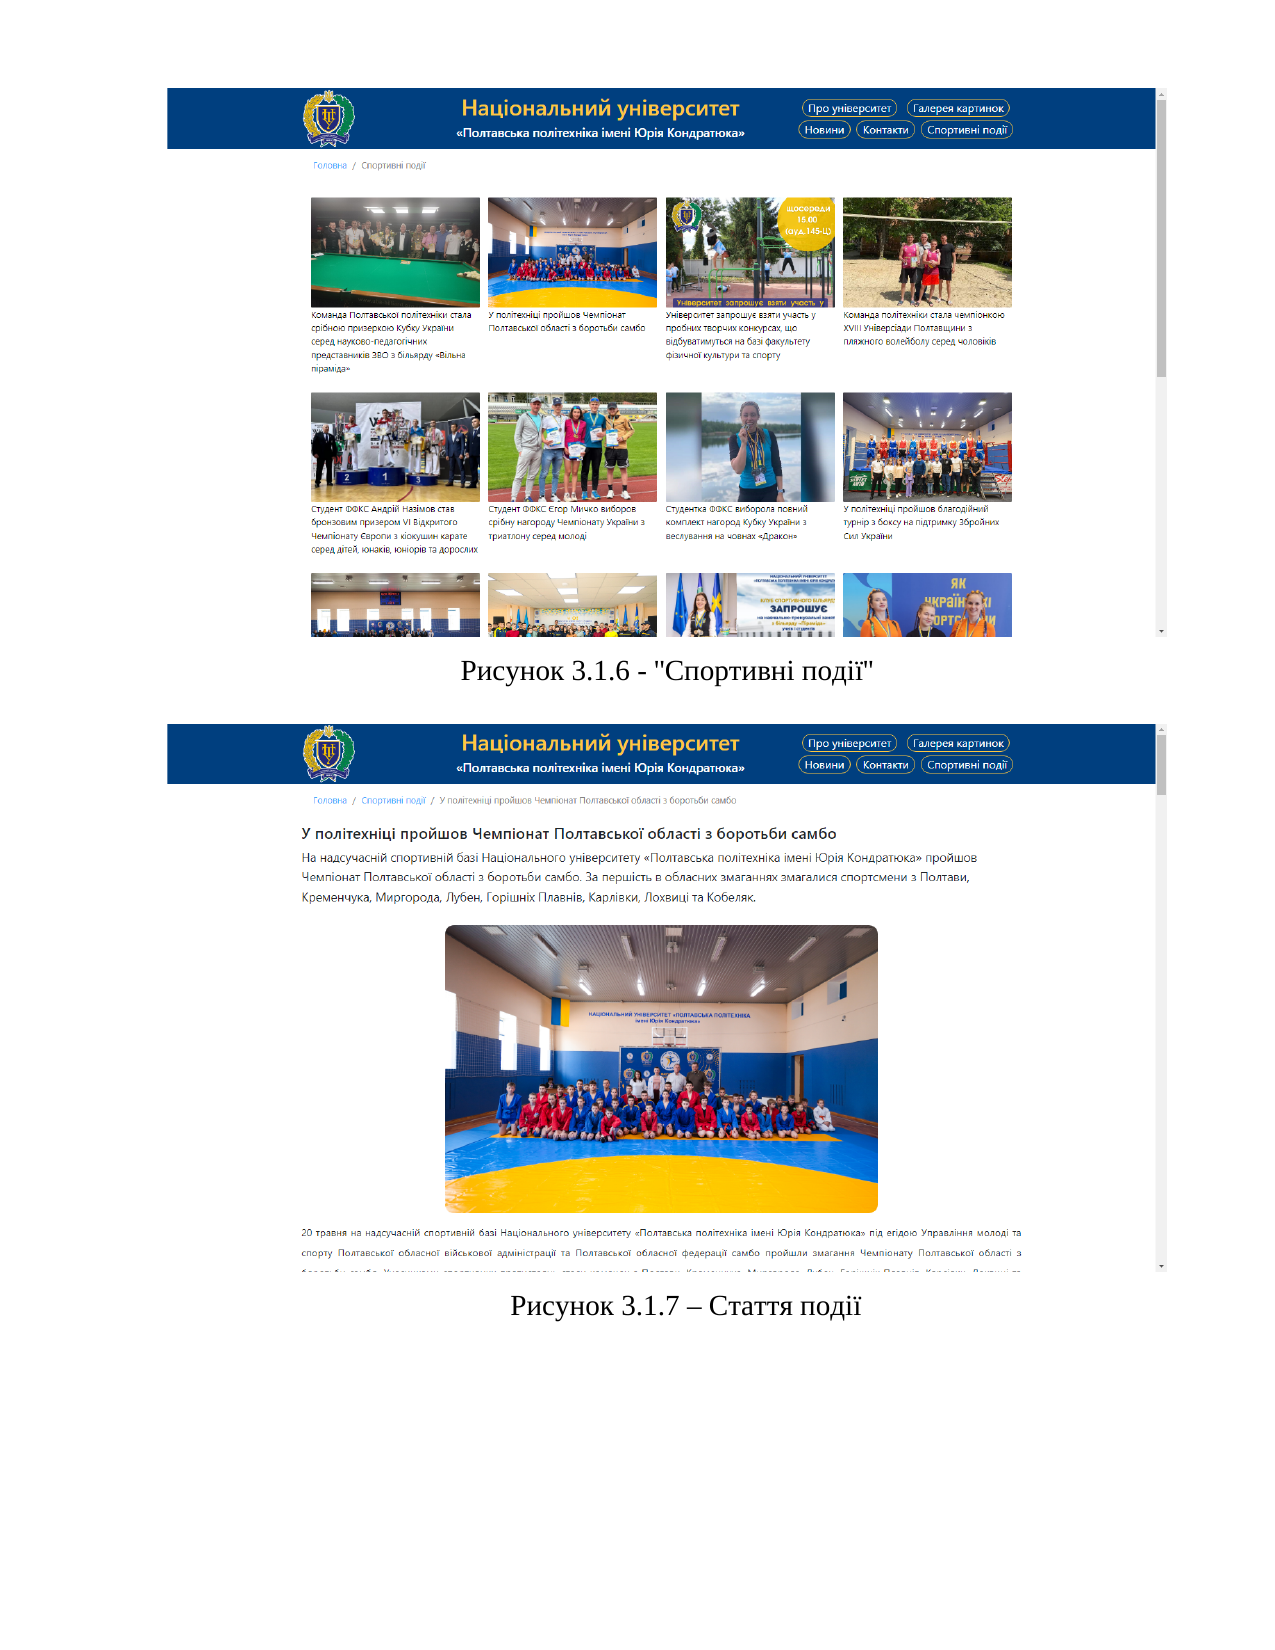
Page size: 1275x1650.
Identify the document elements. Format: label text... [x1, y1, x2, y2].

text Рисунок 3.1.6 - ''Спортивні події'' [148, 653, 1186, 686]
text Рисунок 3.1.7 – Стаття події [185, 1288, 1186, 1322]
picture [167, 88, 1167, 637]
picture [167, 724, 1167, 1272]
